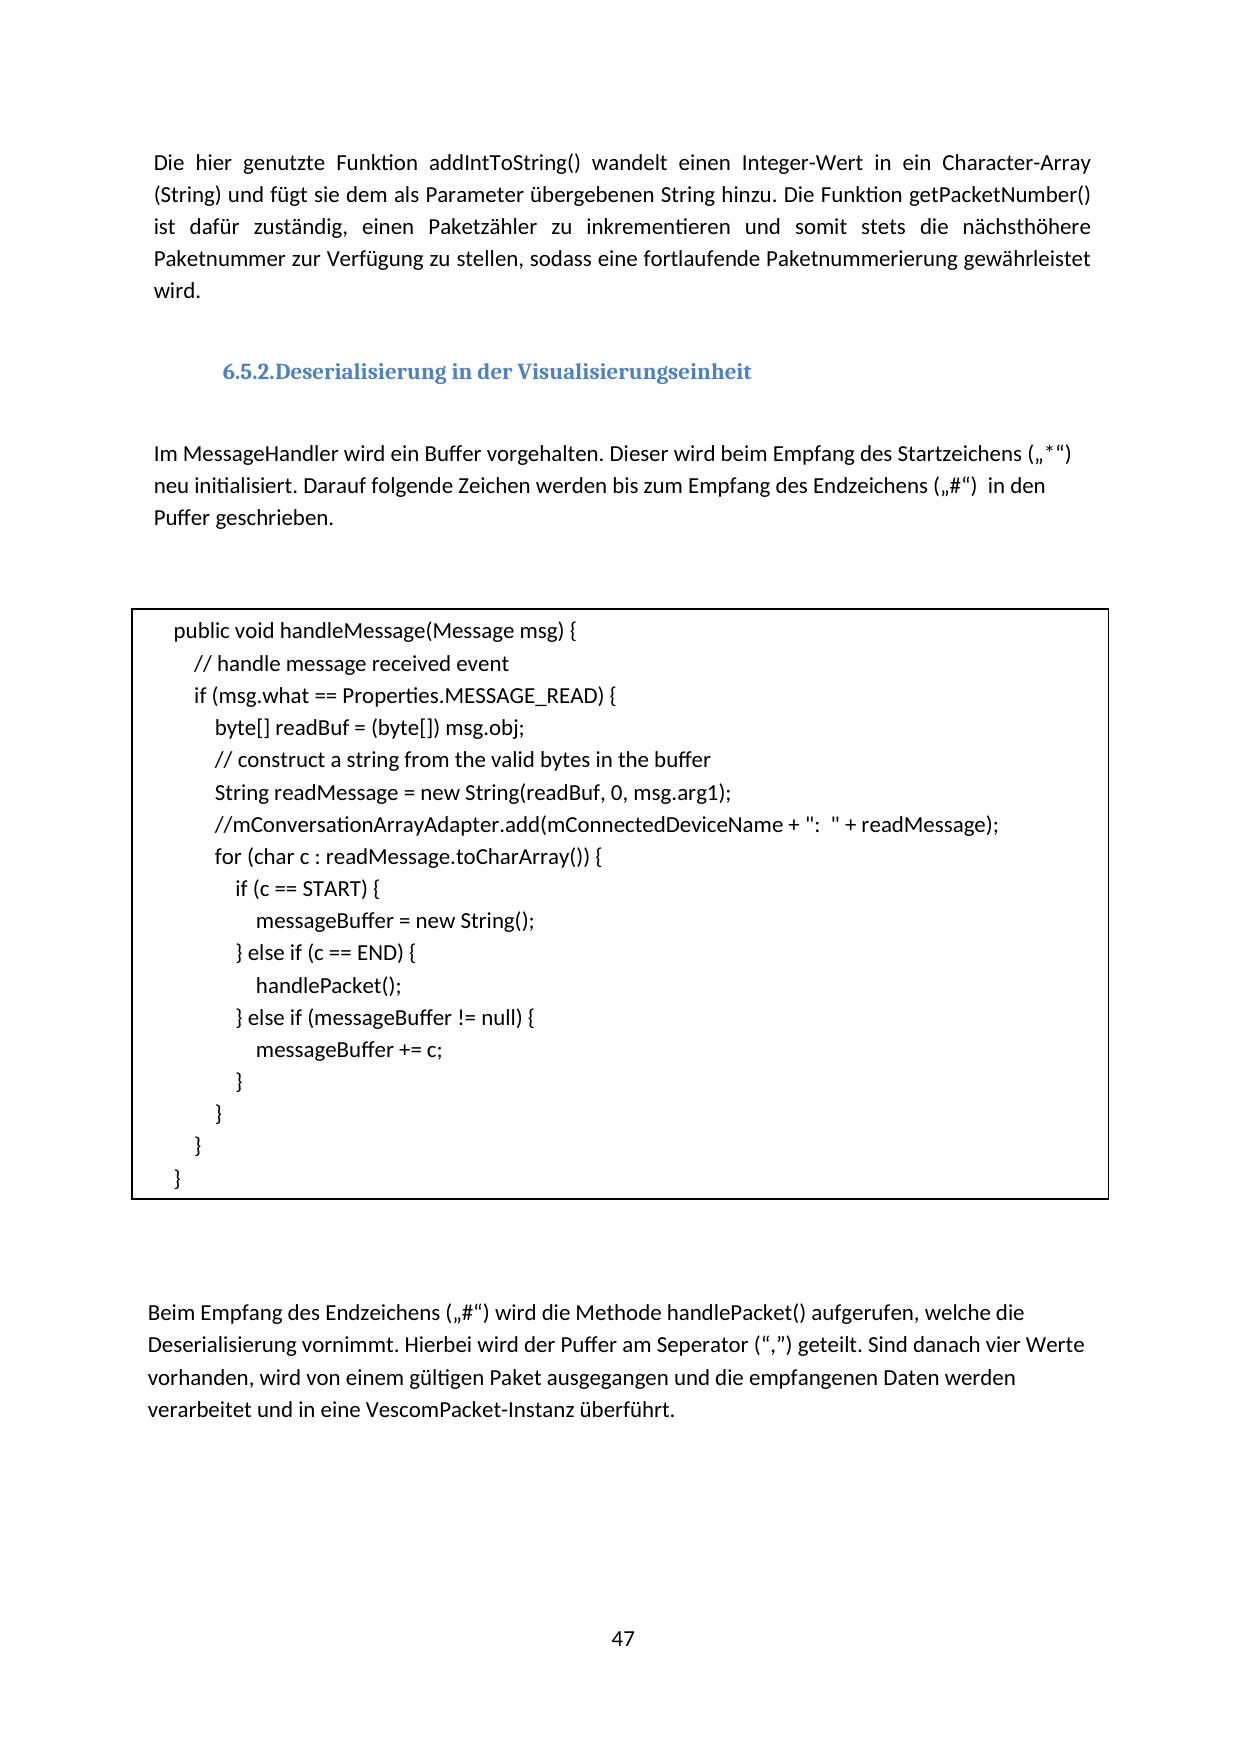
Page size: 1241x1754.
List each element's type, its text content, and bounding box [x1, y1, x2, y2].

text Die hier genutzte Funktion addIntToString() wandelt einen Integer-Wert in ein Character-Array (String) und fügt sie dem als Parameter übergebenen String hinzu. Die Funktion getPacketNumber() ist dafür zuständig, einen Paketzähler zu inkrementieren und somit stets die nächsthöhere Paketnummer zur Verfügung zu stellen, sodass eine fortlaufende Paketnummerierung gewährleistet wird. [153, 148, 1093, 304]
text Im MessageHandler wird ein Buffer vorgehalten. Dieser wird beim Empfang des Startzeichens („*“) neu initialisiert. Darauf folgende Zeichen werden bis zum Empfang des Endzeichens („#“) in den Puffer geschrieben. [153, 439, 1093, 531]
subtitle Deserialisierung in der Visualisierungseinheit [223, 358, 1093, 385]
text Beim Empfang des Endzeichens („#“) wird die Methode handlePacket() aufgerufen, welche die Deserialisierung vornimmt. Hierbei wird der Puffer am Seperator (“,”) geteilt. Sind danach vier Werte vorhanden, wird von einem gültigen Paket ausgegangen und die empfangenen Daten werden verarbeitet und in eine VescomPacket-Instanz überführt. [148, 1298, 1093, 1423]
